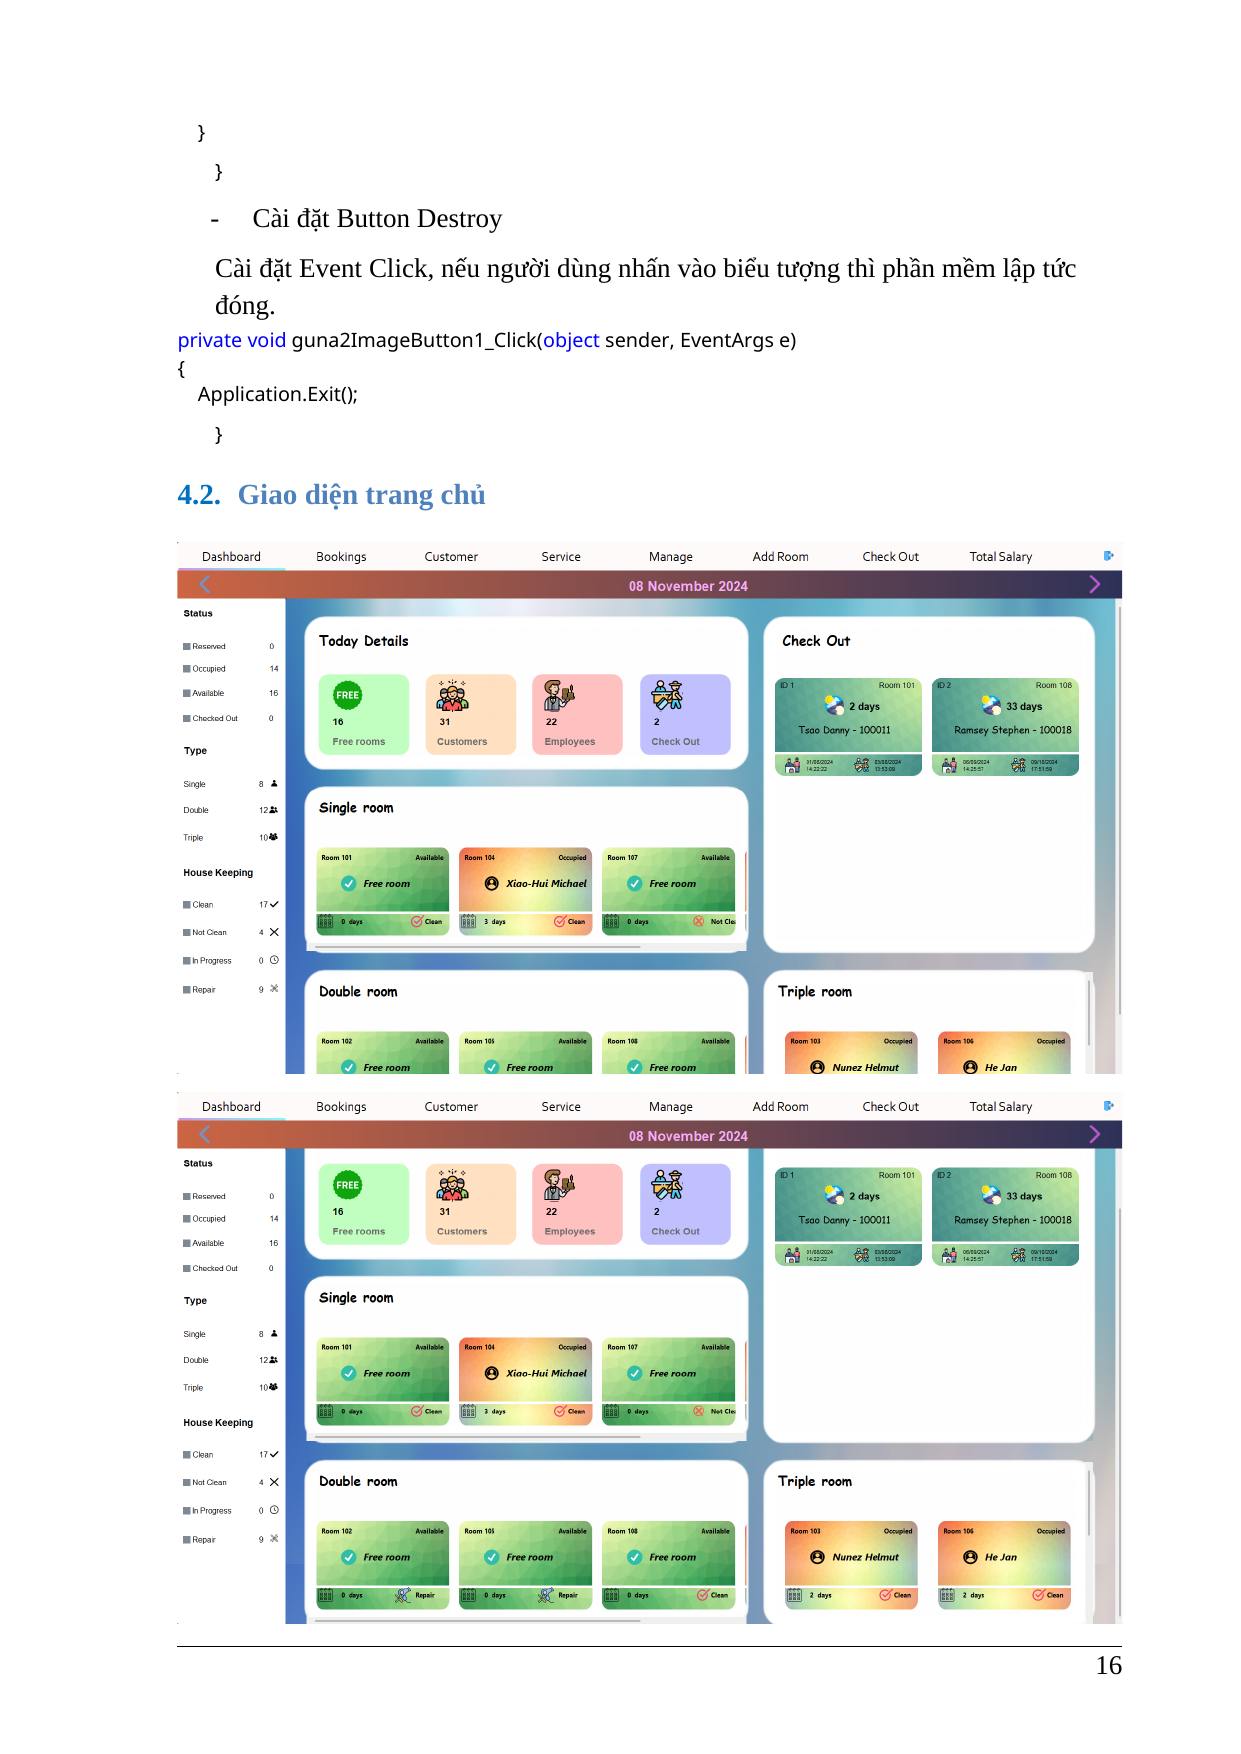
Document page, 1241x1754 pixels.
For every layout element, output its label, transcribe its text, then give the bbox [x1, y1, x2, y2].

text private void guna2ImageButton1_Click(object sender, EventArgs e) [177, 327, 1122, 354]
text Cài đặt Event Click, nếu người dùng nhấn vào biểu tượng thì phần mềm lập tức đóng. [215, 252, 1122, 321]
picture [177, 542, 1123, 1074]
subtitle Giao diện trang chủ [177, 477, 1122, 511]
text { [177, 354, 1122, 381]
text } [215, 158, 1122, 184]
picture [177, 1092, 1123, 1624]
text Application.Exit(); [177, 381, 1122, 408]
list Cài đặt Button Destroy [215, 202, 1122, 233]
text } [215, 420, 1122, 447]
text } [177, 118, 1122, 145]
